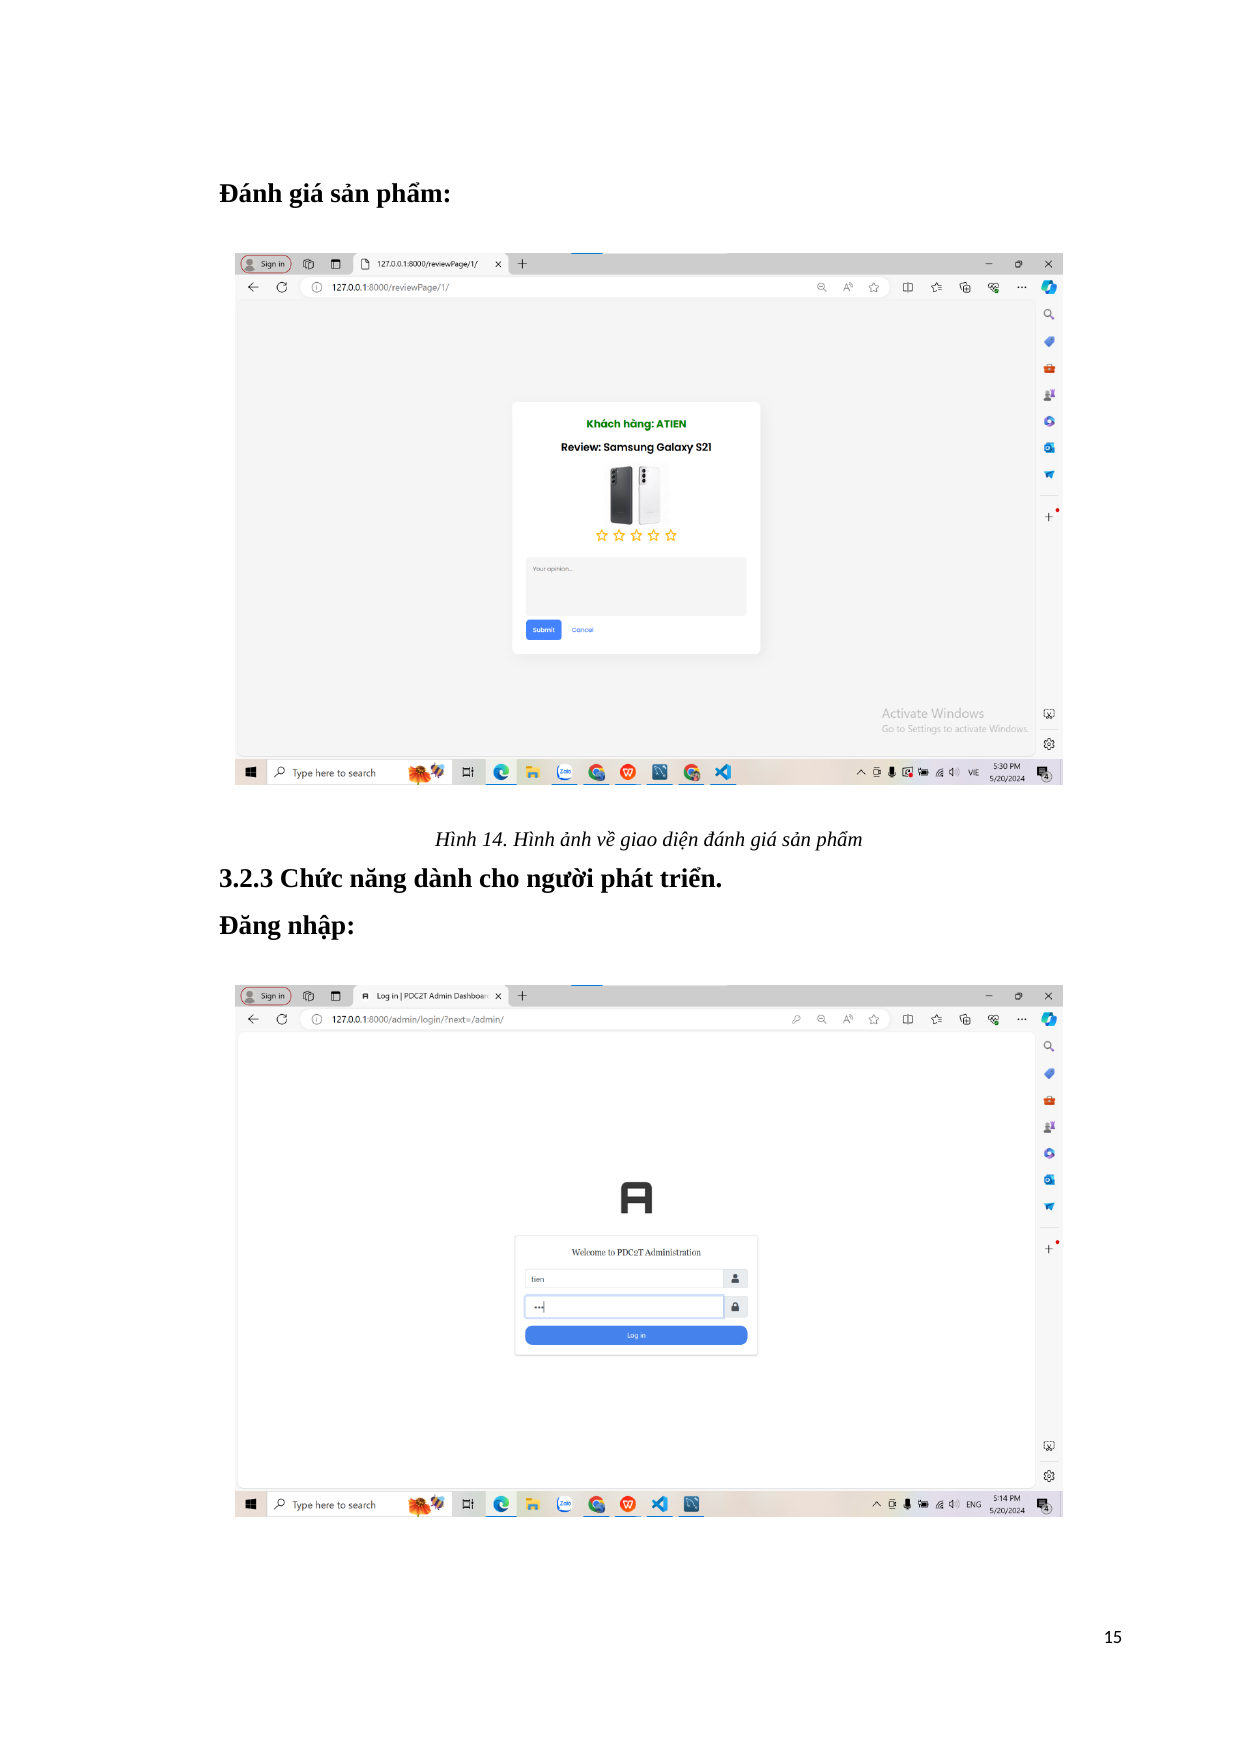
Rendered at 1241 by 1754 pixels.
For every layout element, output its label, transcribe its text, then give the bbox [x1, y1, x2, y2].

text Đánh giá sản phẩm: [219, 177, 1122, 208]
text Đăng nhập: [219, 909, 1122, 940]
text 3.2.3 Chức năng dành cho người phát triển. [219, 863, 1122, 894]
picture [235, 253, 1063, 785]
text Hình 14. Hình ảnh về giao diện đánh giá sản phẩm [177, 827, 1122, 851]
picture [235, 985, 1063, 1517]
